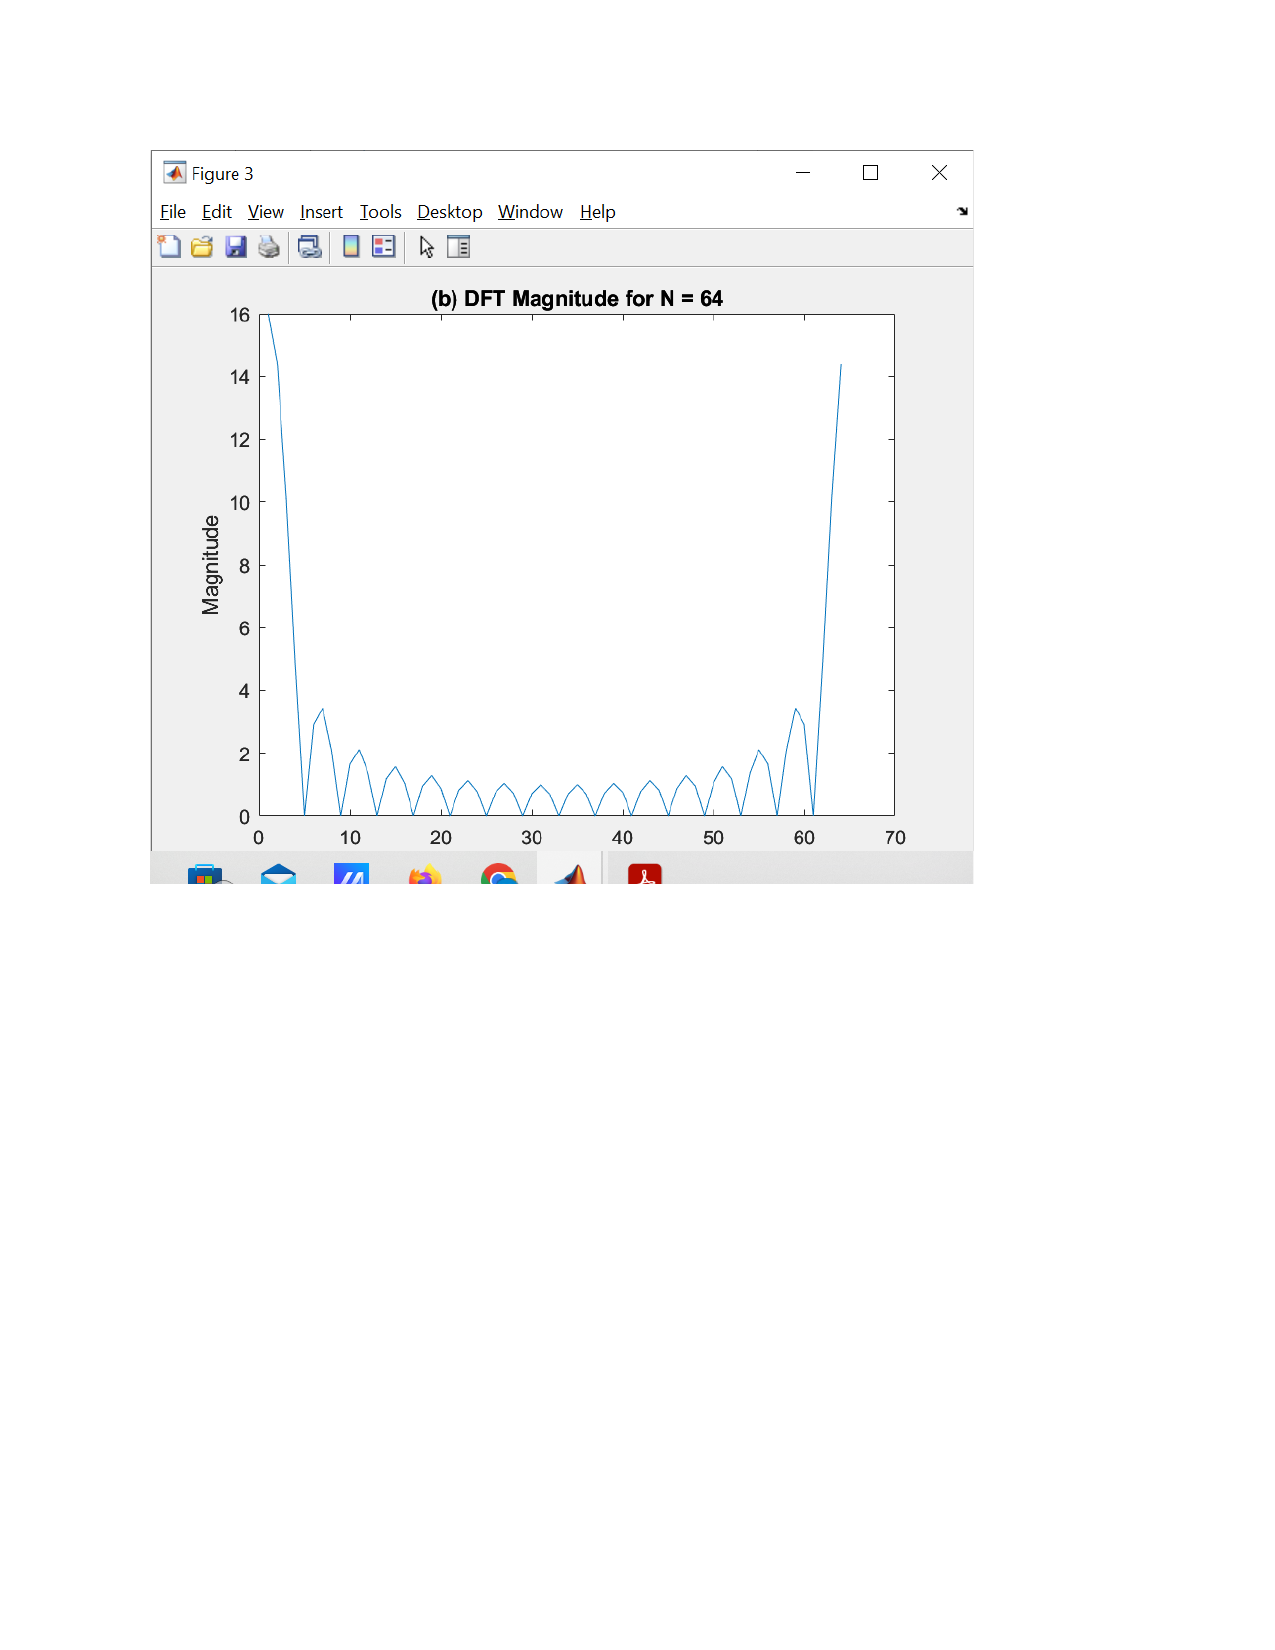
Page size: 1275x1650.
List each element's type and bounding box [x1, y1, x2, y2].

picture [150, 150, 974, 884]
